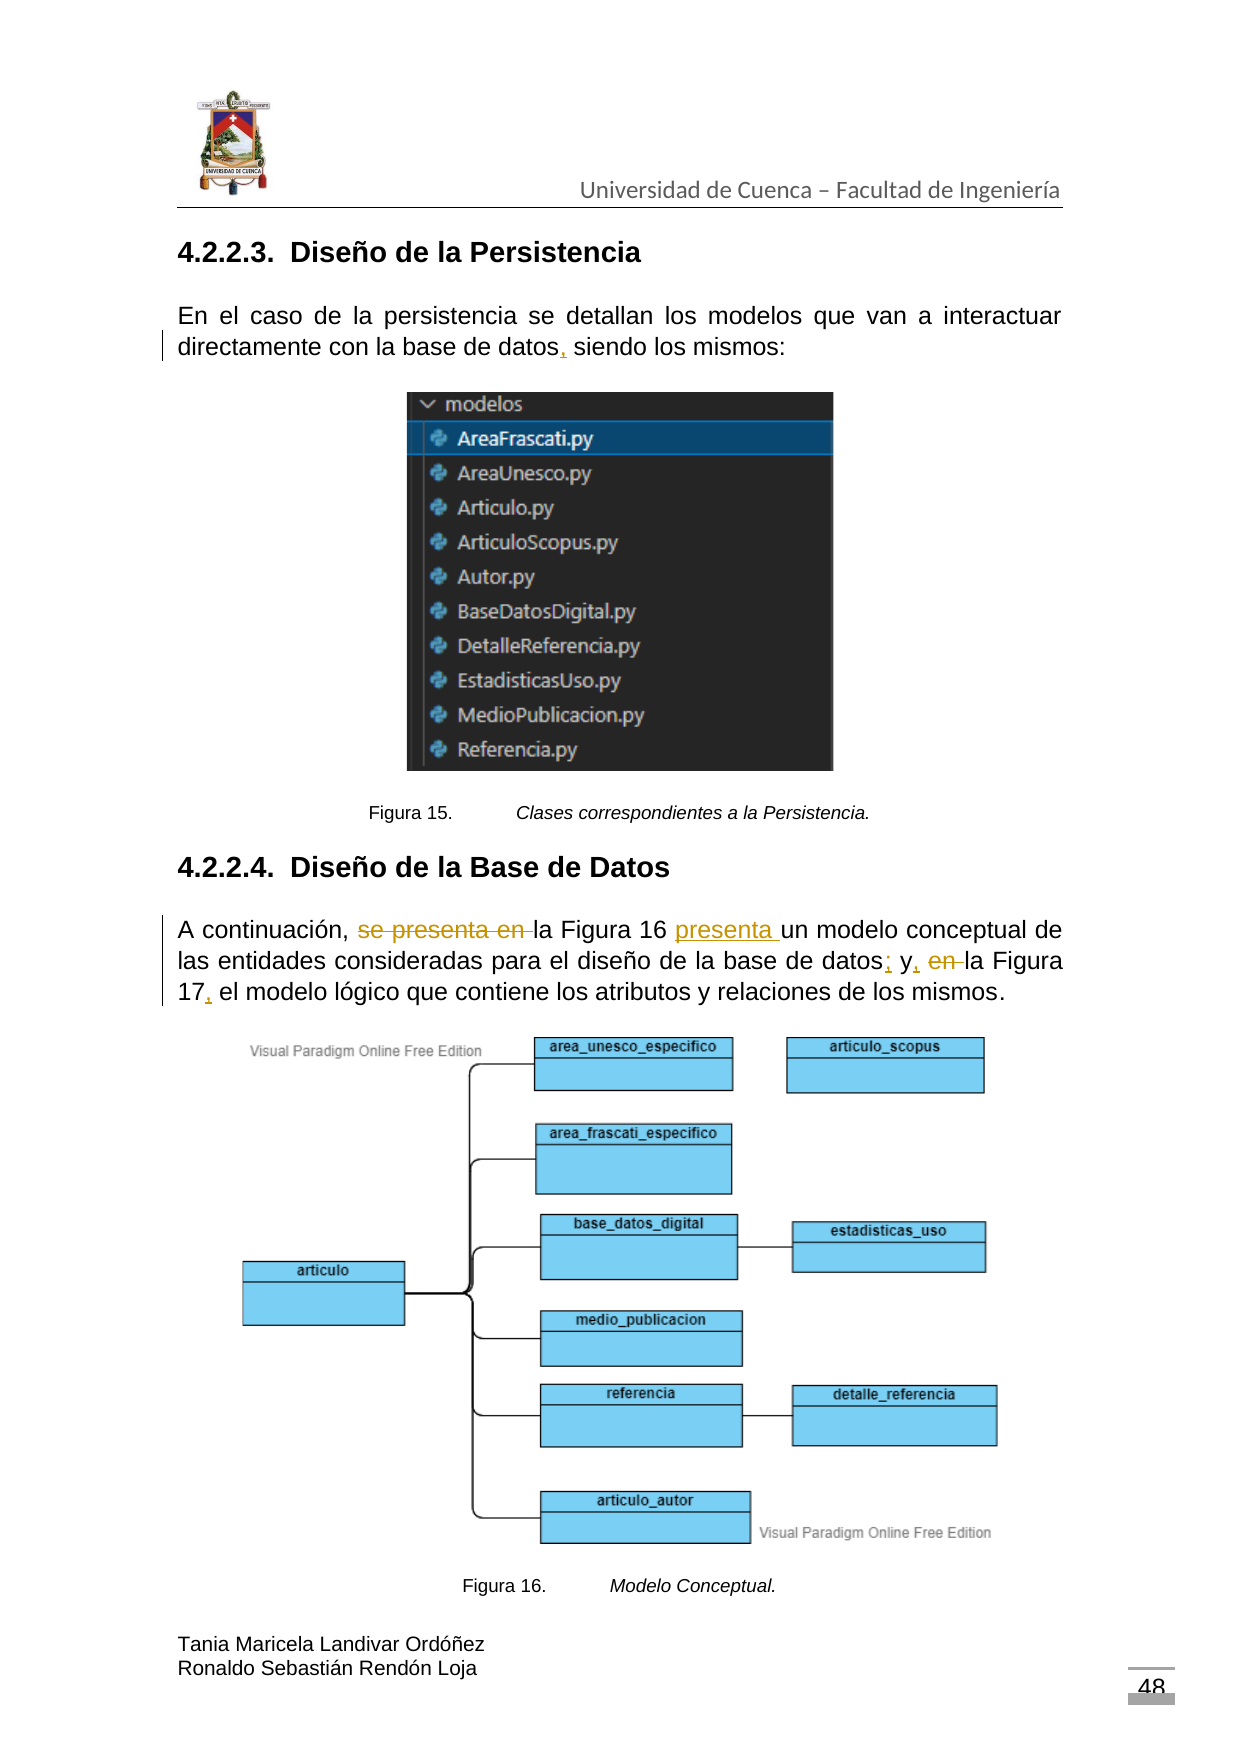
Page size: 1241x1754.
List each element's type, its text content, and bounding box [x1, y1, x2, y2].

text En el caso de la persistencia se detallan los modelos que van a interactuar directamente con la base de datos siendo los mismos: [177, 301, 1063, 361]
subtitle Diseño de la Persistencia [177, 236, 1063, 269]
picture [177, 86, 290, 199]
text A continuación, la Figura 16 un modelo conceptual de las entidades consideradas para el diseño de la base de datos y la Figura 17 el modelo lógico que contiene los atributos y relaciones de los mismos. [177, 915, 1063, 1006]
text Modelo Conceptual. [177, 1574, 1063, 1596]
subtitle Diseño de la Base de Datos [177, 850, 1063, 883]
picture [242, 1037, 998, 1544]
picture [406, 392, 834, 771]
text Clases correspondientes a la Persistencia. [177, 802, 1063, 823]
